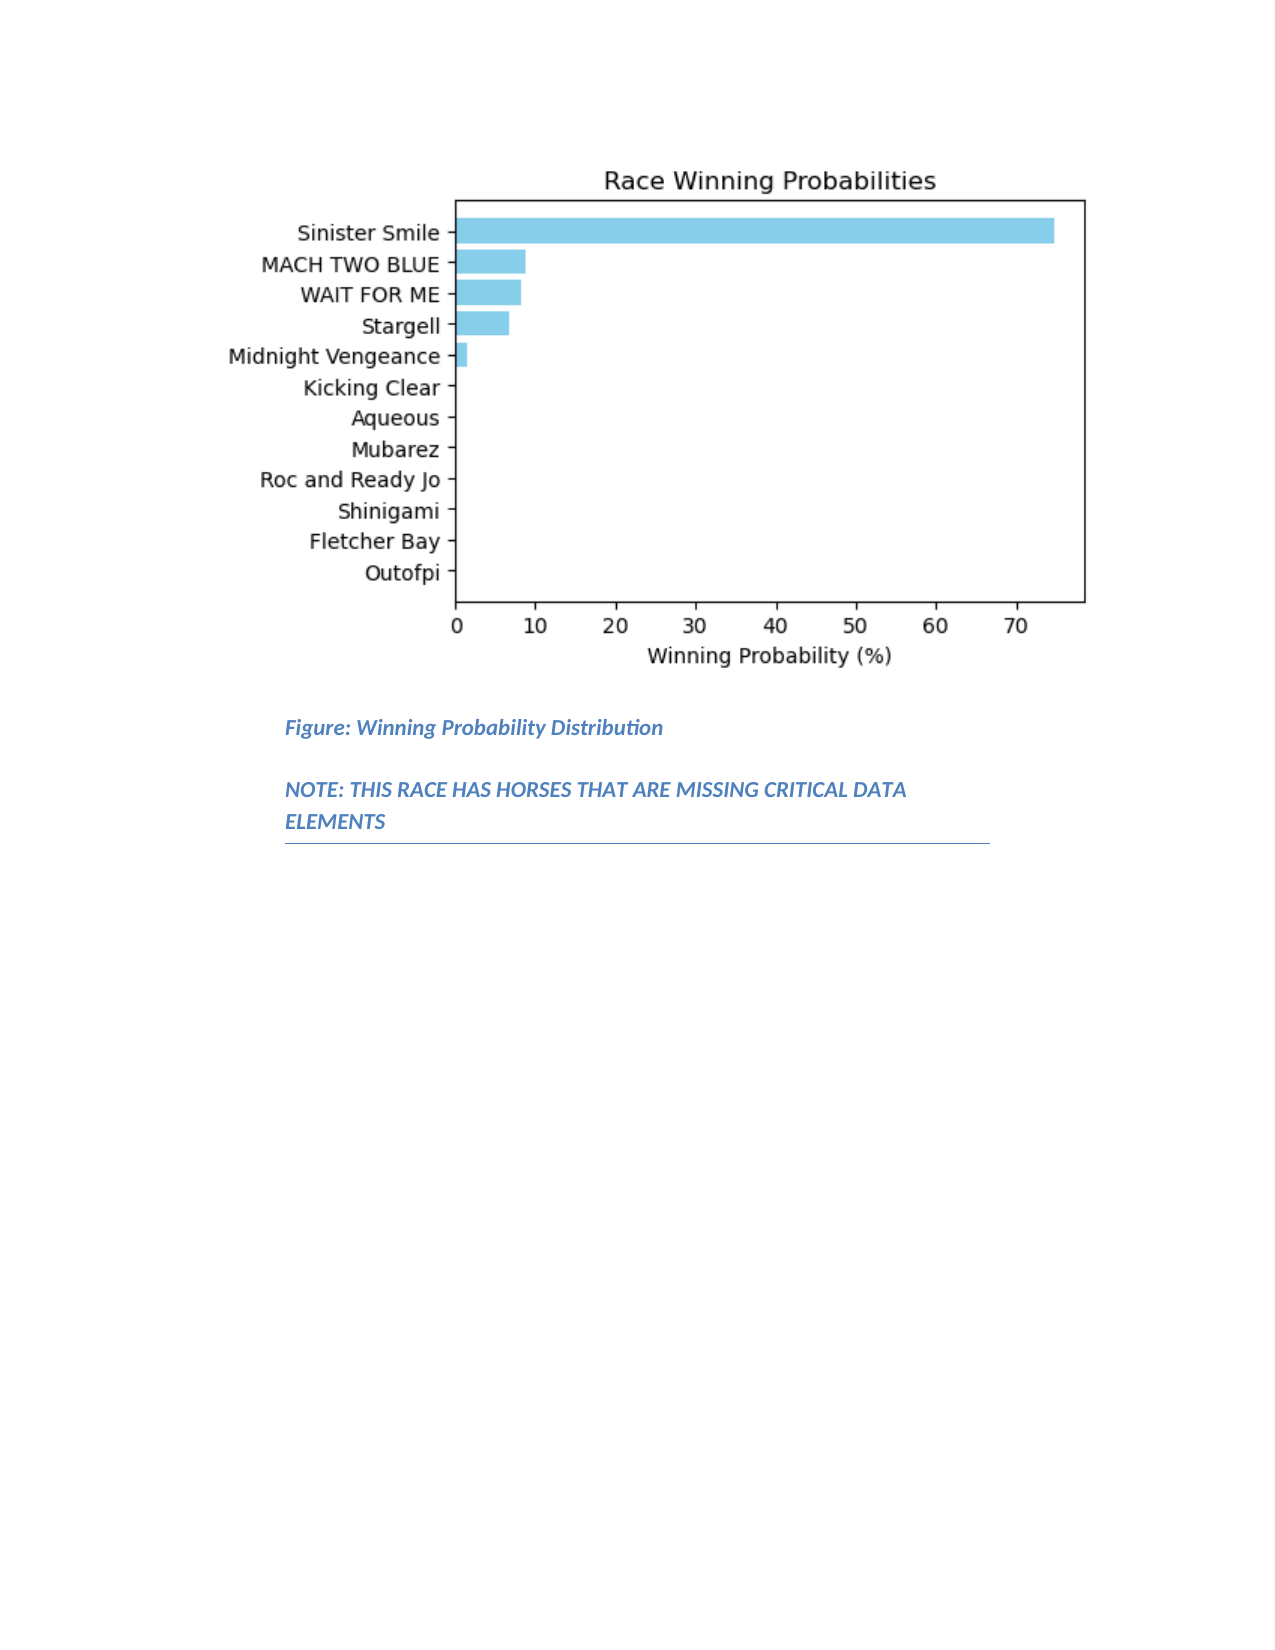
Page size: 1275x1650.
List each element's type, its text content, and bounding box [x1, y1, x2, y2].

text Figure: Winning Probability Distribution [285, 713, 990, 742]
picture [206, 150, 1107, 689]
text NOTE: THIS RACE HAS HORSES THAT ARE MISSING CRITICAL DATA ELEMENTS [285, 775, 990, 843]
